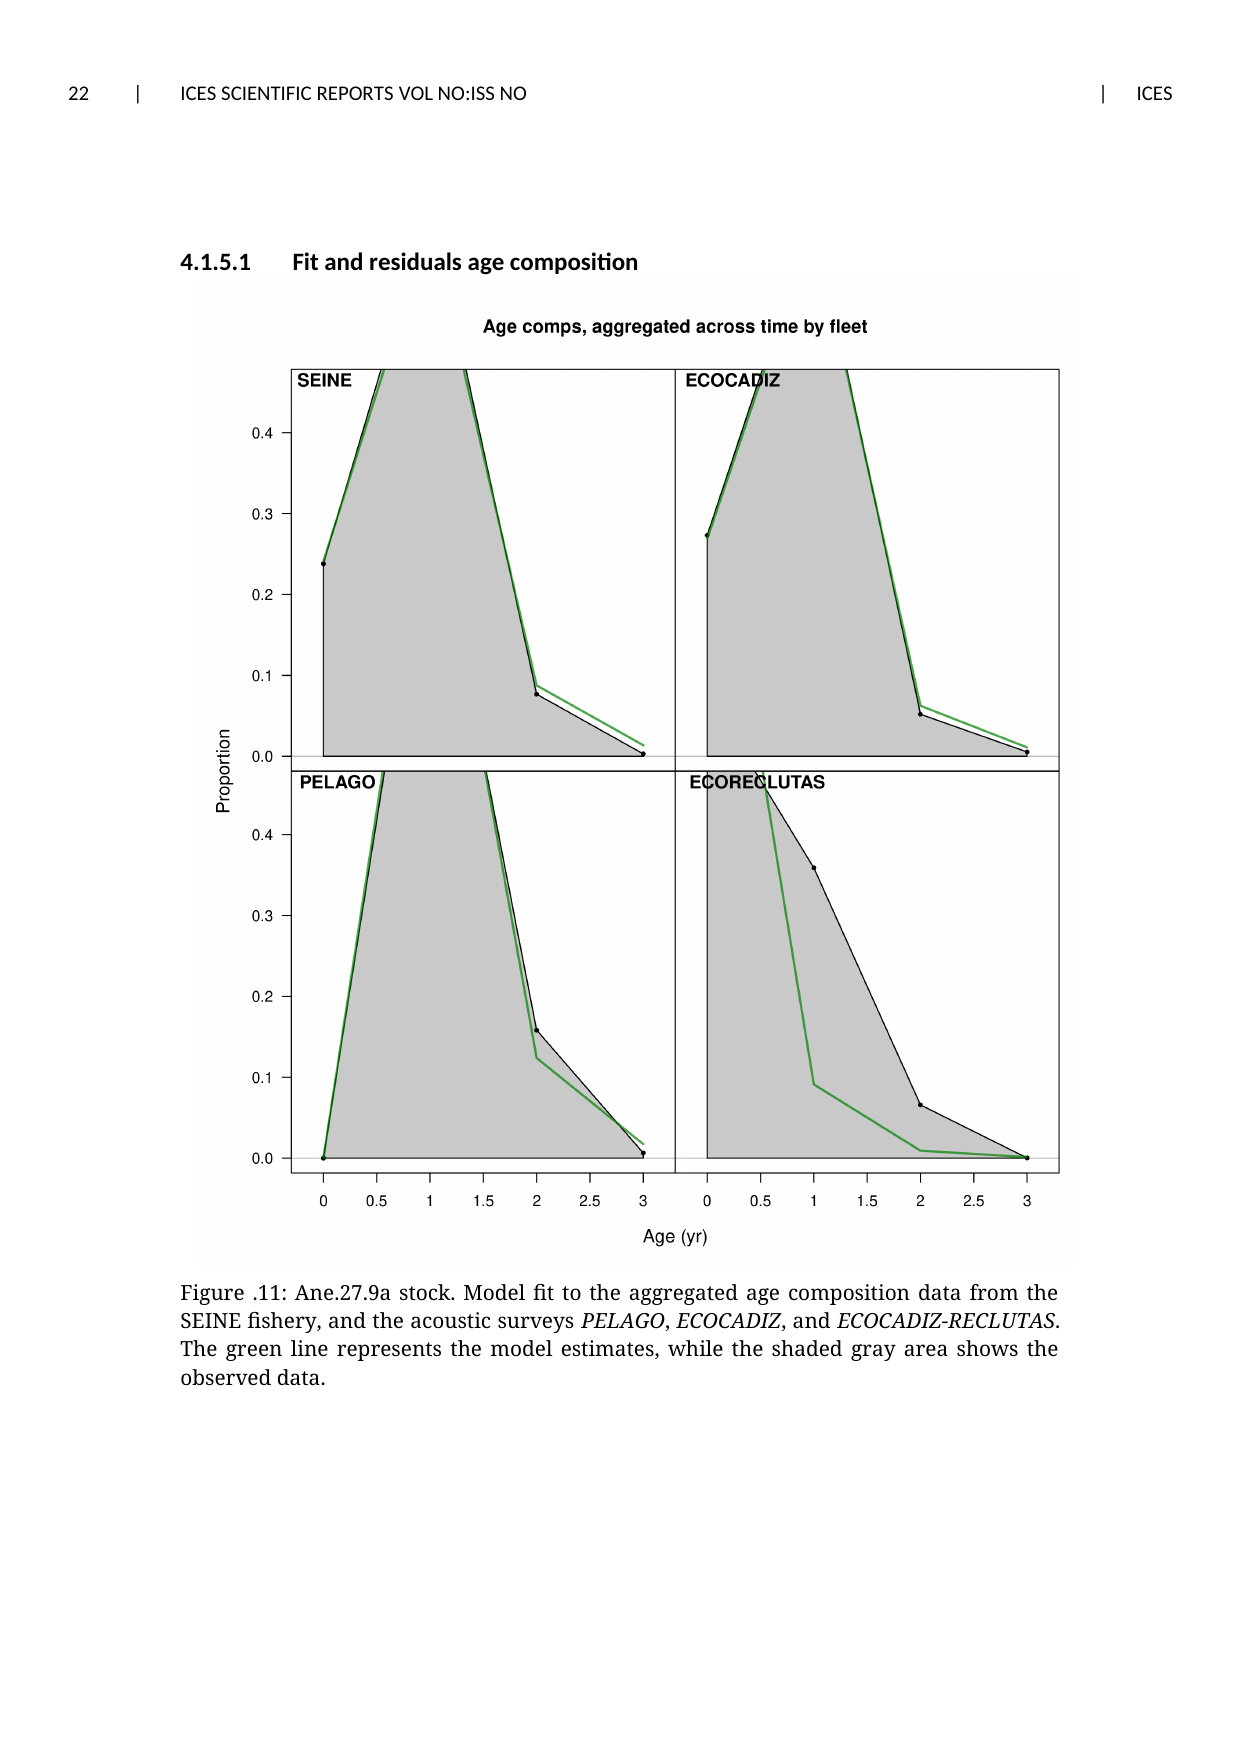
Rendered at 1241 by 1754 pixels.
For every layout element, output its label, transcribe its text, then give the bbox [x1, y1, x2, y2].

text Figure .: Ane.27.9a stock. Model fit to the aggregated age composition data from the SEINE fishery, and the acoustic surveys PELAGO, ECOCADIZ, and ECOCADIZ-RECLUTAS. The green line represents the model estimates, while the shaded gray area shows the observed data. [180, 1278, 1060, 1391]
picture [198, 276, 1079, 1266]
subtitle Fit and residuals age composition [180, 246, 1060, 276]
